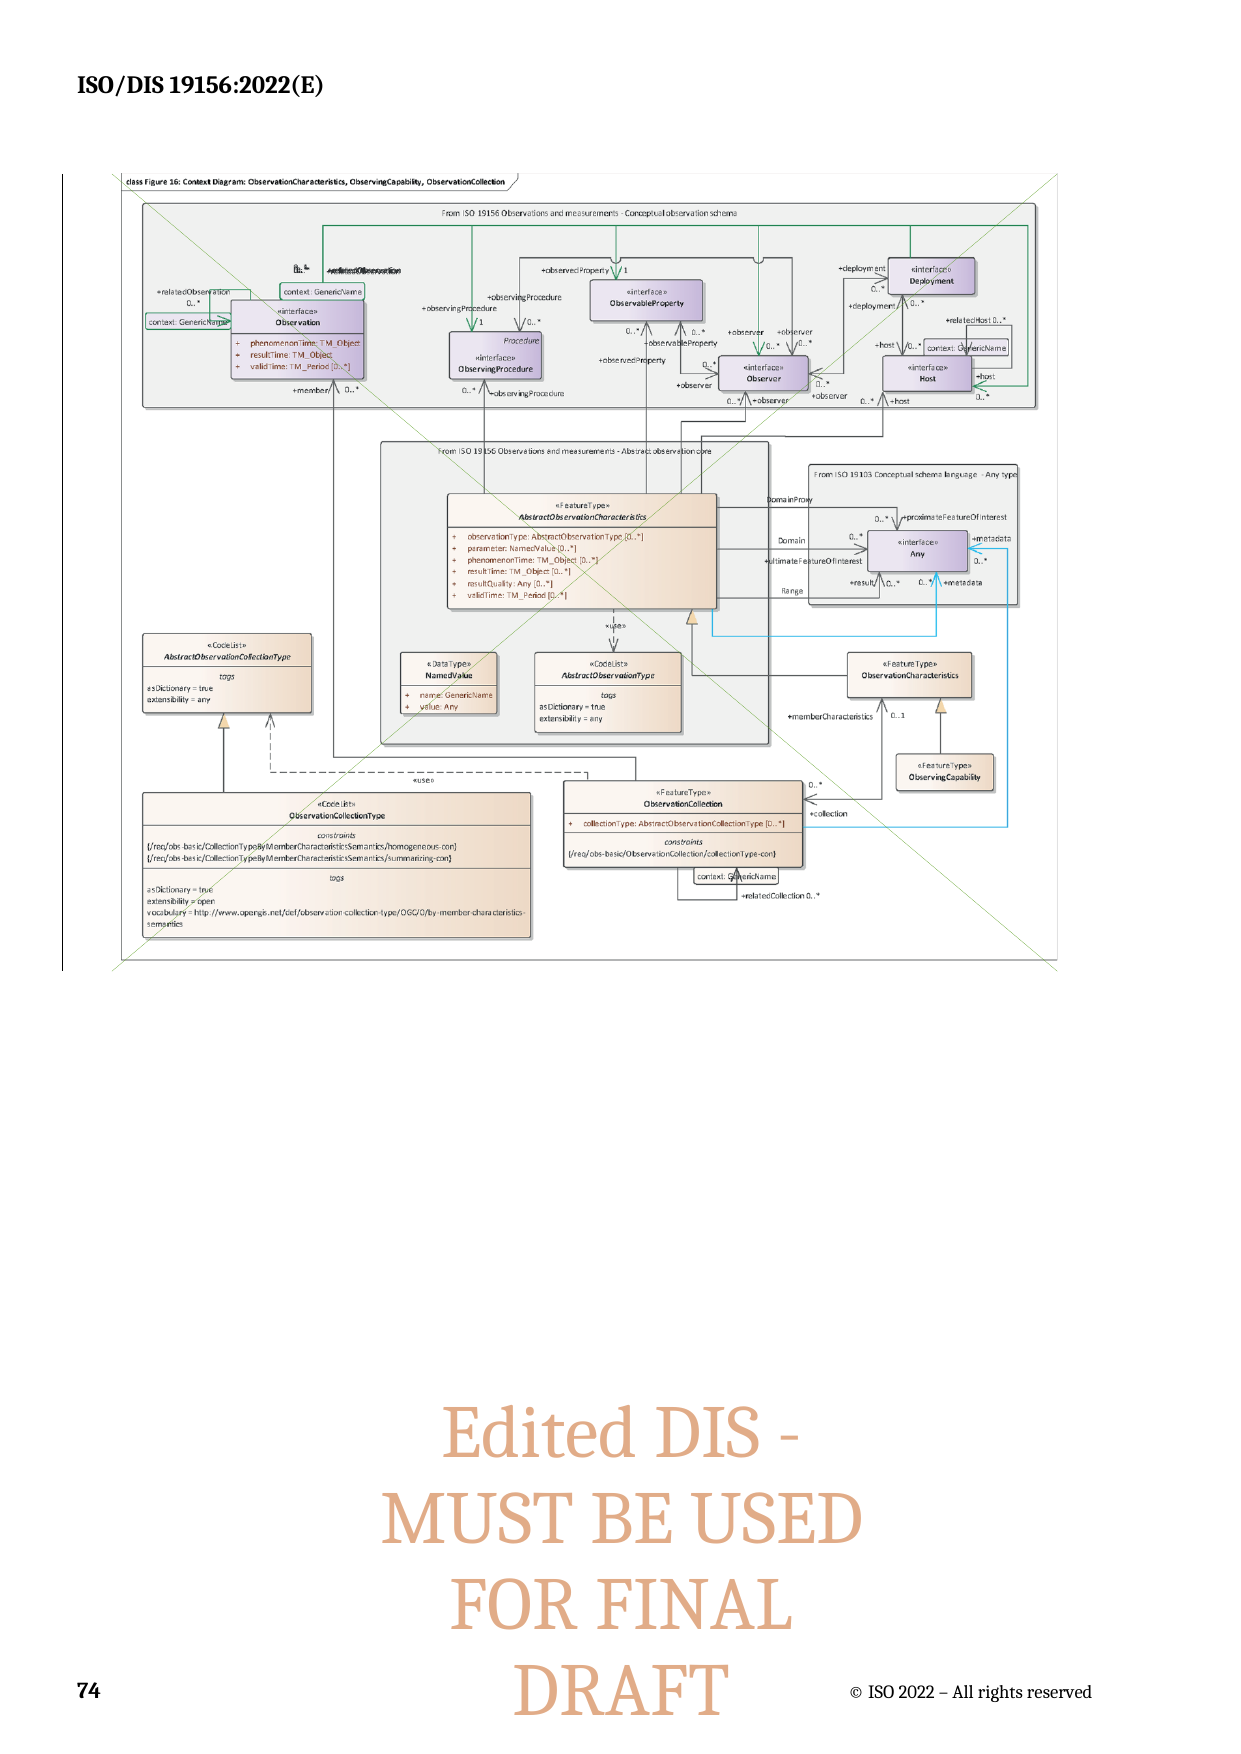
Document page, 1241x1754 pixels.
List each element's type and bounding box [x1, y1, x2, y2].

picture [113, 173, 1056, 571]
picture [113, 574, 1056, 972]
picture [586, 175, 1058, 970]
picture [111, 175, 583, 971]
